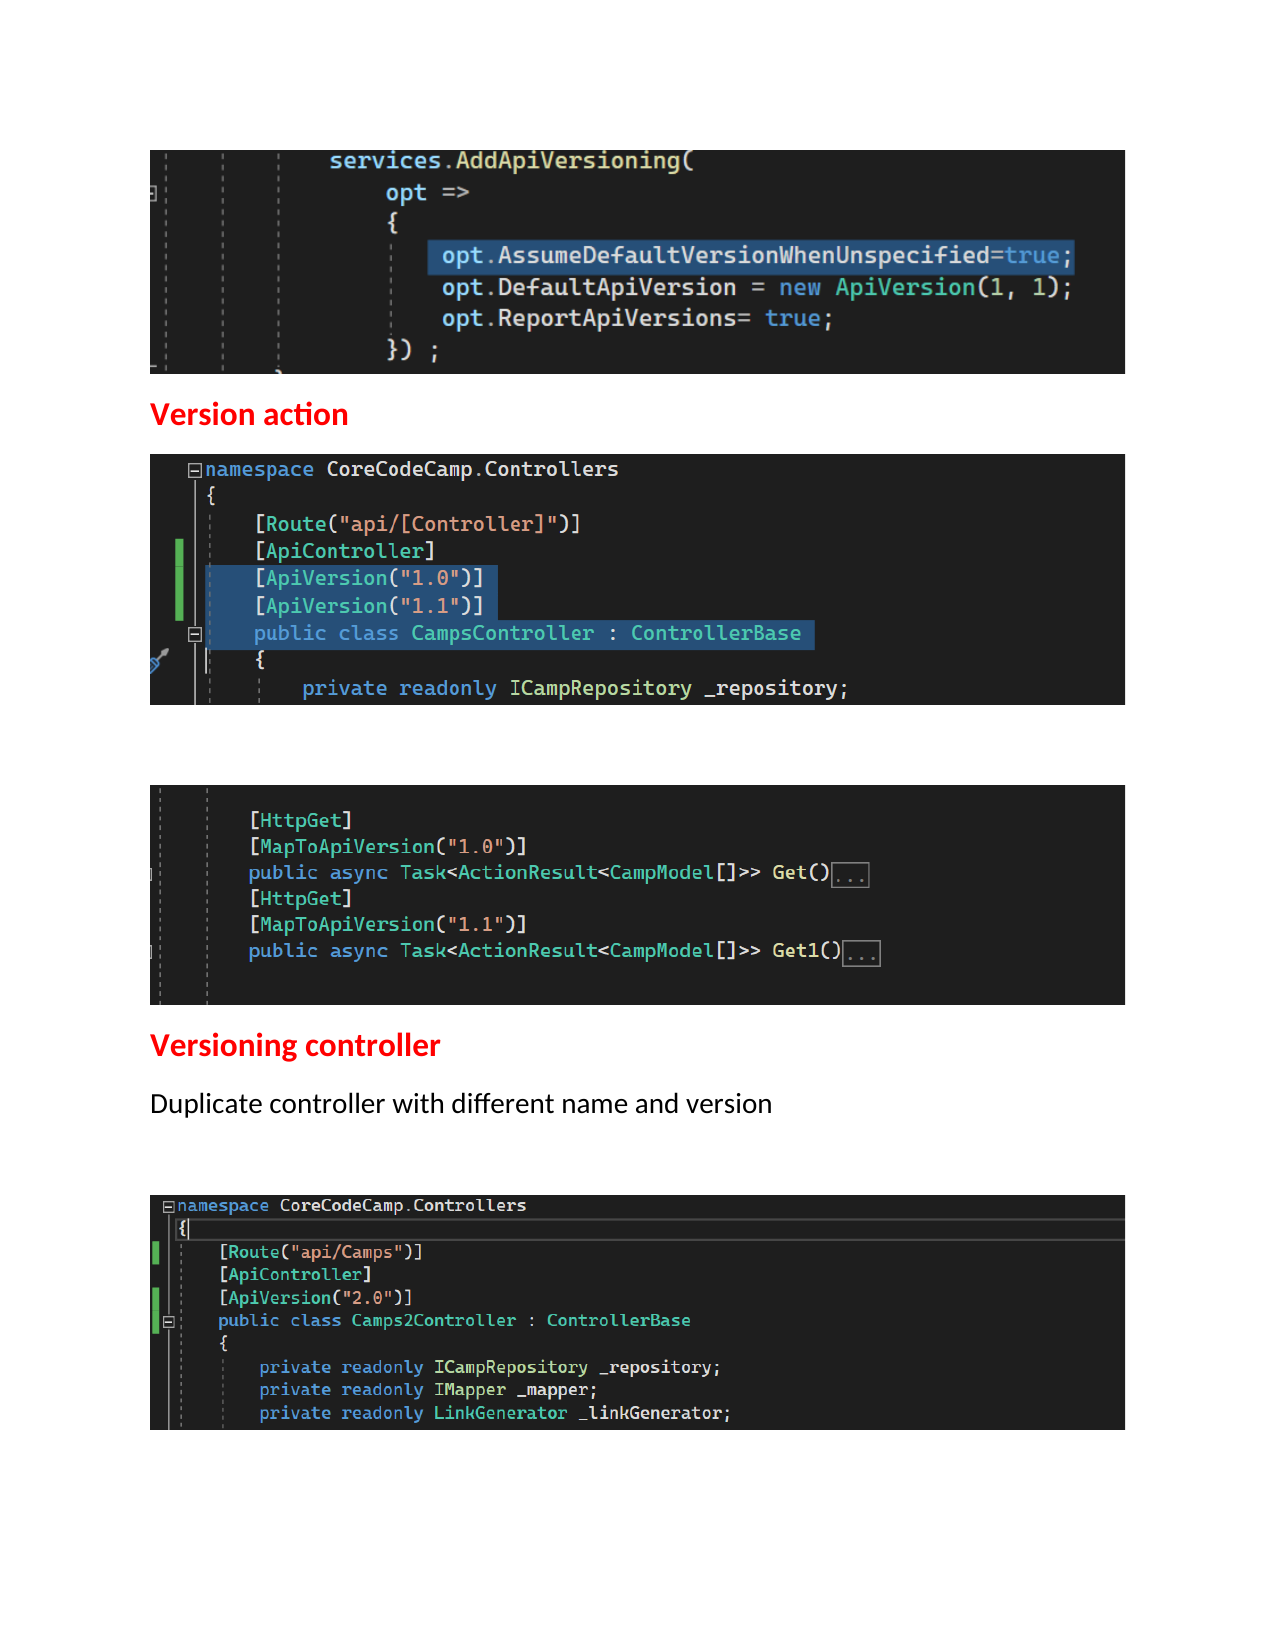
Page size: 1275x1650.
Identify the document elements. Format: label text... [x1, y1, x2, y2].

picture [150, 454, 1125, 705]
text Versioning controller [150, 1024, 1125, 1065]
picture [150, 785, 1125, 1005]
text Duplicate controller with different name and version [150, 1085, 1125, 1120]
text Version action [150, 393, 1125, 434]
picture [150, 150, 1125, 374]
picture [150, 1195, 1125, 1430]
